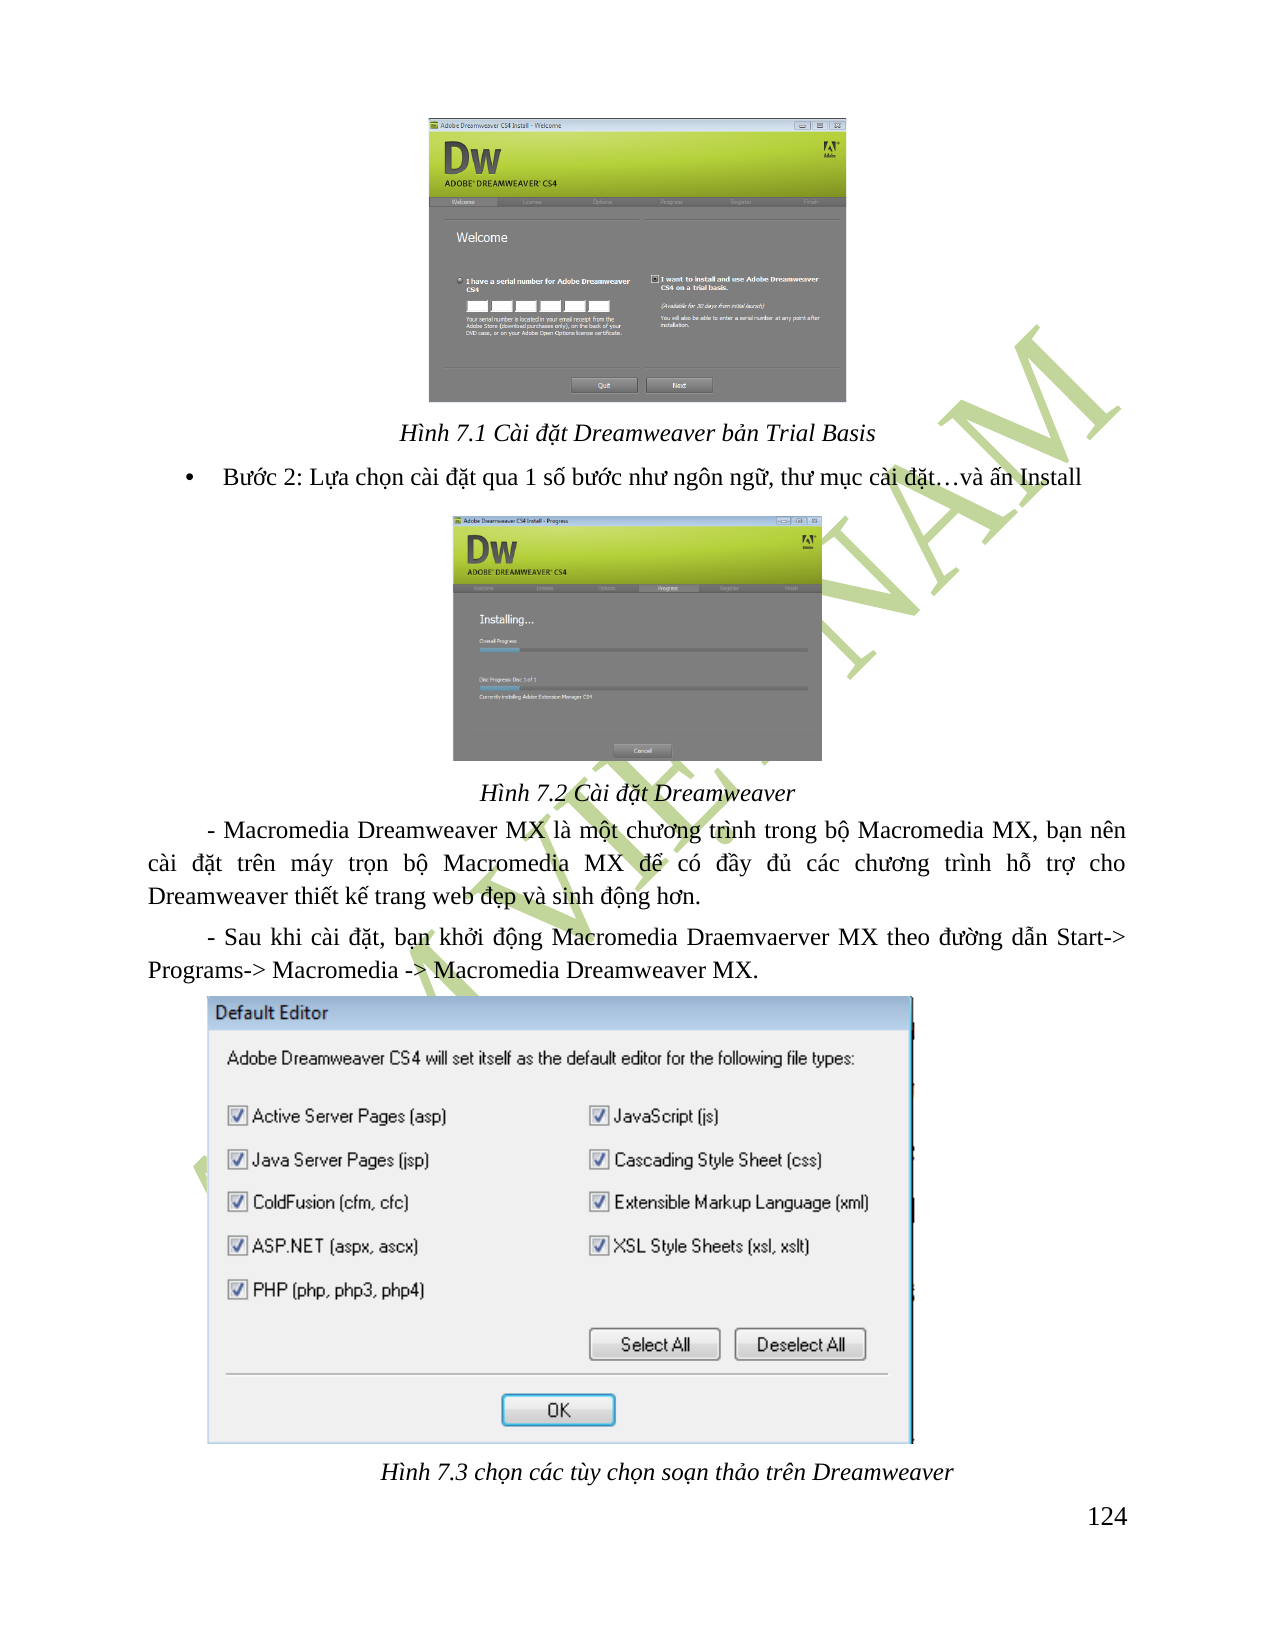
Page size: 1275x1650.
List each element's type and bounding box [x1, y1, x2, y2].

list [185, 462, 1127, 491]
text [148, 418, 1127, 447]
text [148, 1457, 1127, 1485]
picture [428, 118, 847, 403]
picture [206, 996, 915, 1444]
picture [452, 516, 822, 761]
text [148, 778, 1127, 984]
